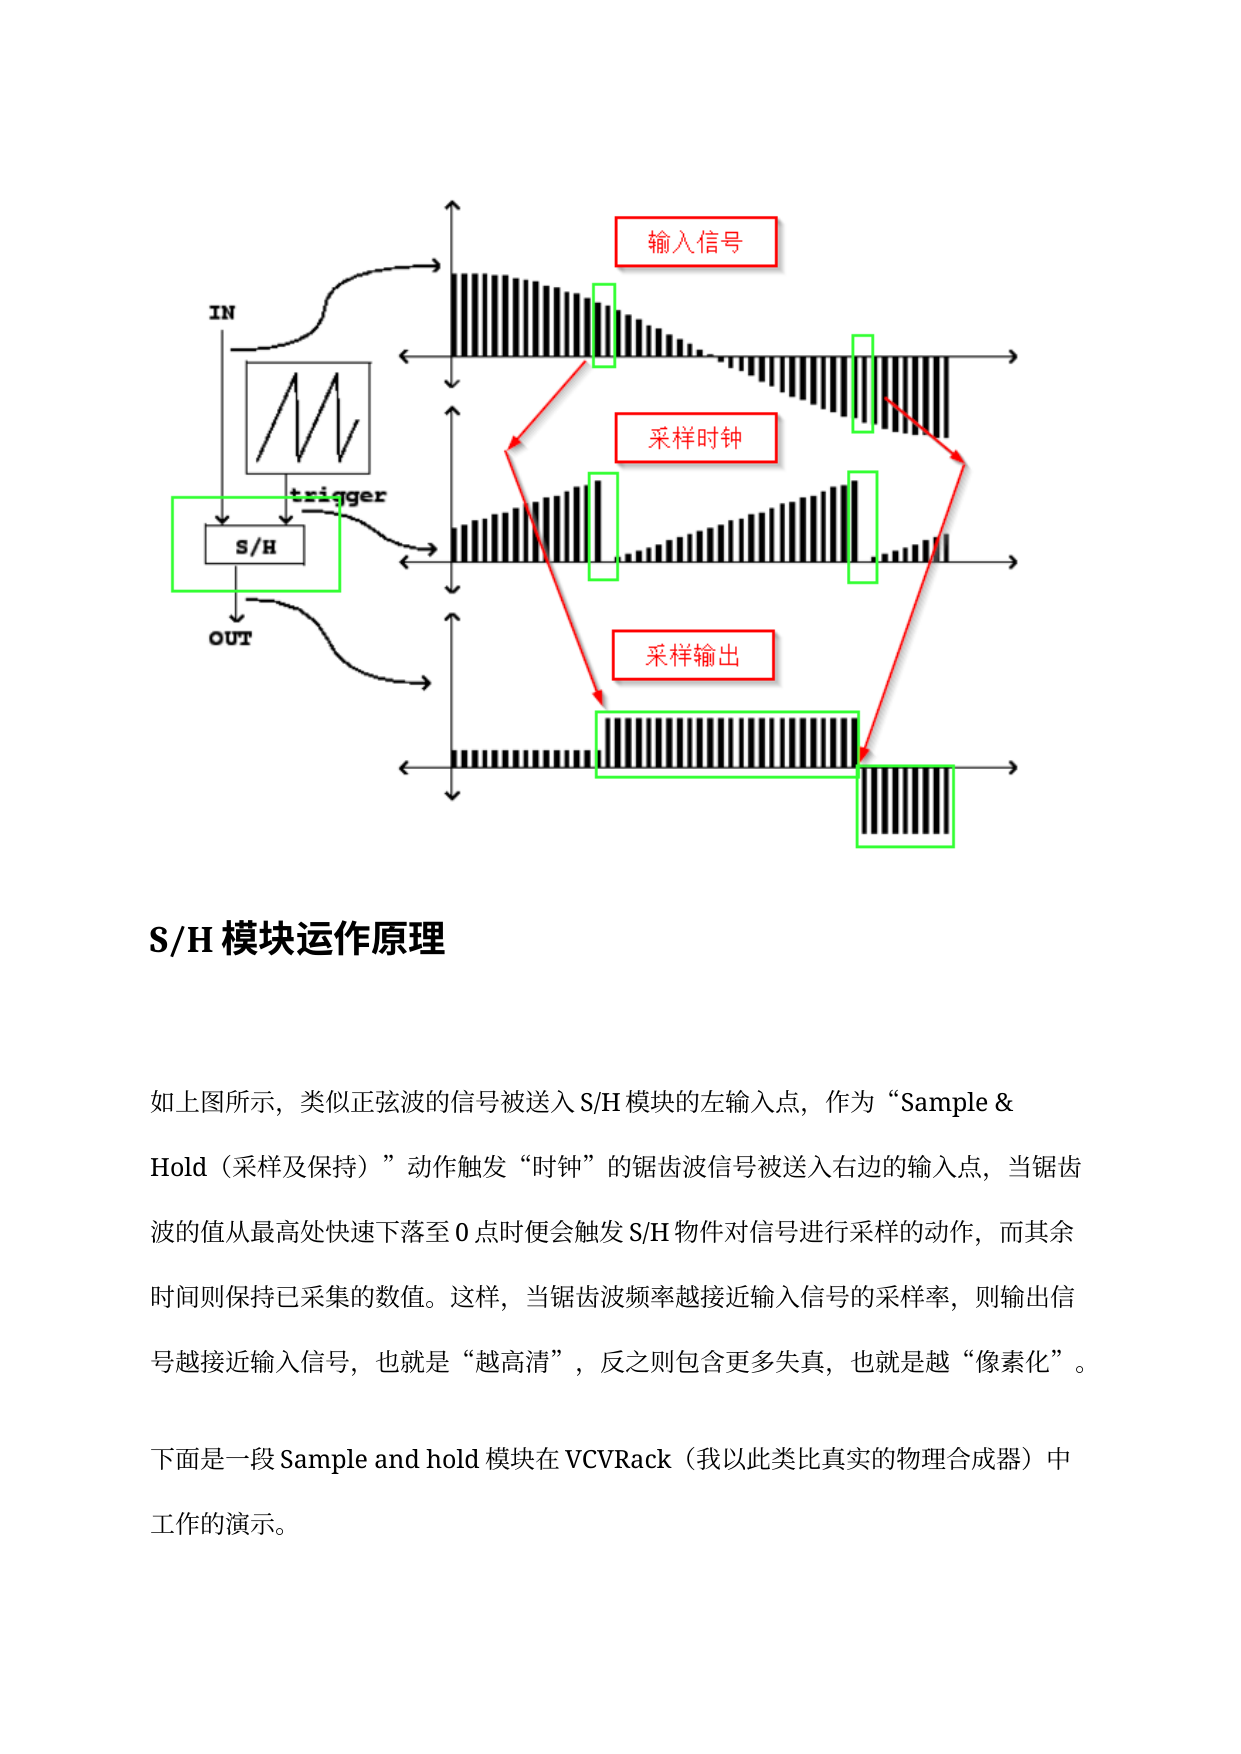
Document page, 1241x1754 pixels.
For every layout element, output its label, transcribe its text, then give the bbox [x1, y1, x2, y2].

text 如上图所示，类似正弦波的信号被送入S/H模块的左输入点，作为“Sample & Hold（采样及保持）”动作触发“时钟”的锯齿波信号被送入右边的输入点，当锯齿波的值从最高处快速下落至0点时便会触发S/H物件对信号进行采样的动作，而其余时间则保持已采集的数值。这样，当锯齿波频率越接近输入信号的采样率，则输出信号越接近输入信号，也就是“越高清”，反之则包含更多失真，也就是越“像素化”。 [150, 1068, 1090, 1393]
picture [150, 162, 1104, 857]
subtitle S/H模块运作原理 [150, 904, 1090, 969]
text 下面是一段Sample and hold模块在VCVRack（我以此类比真实的物理合成器）中工作的演示。 [150, 1426, 1090, 1556]
